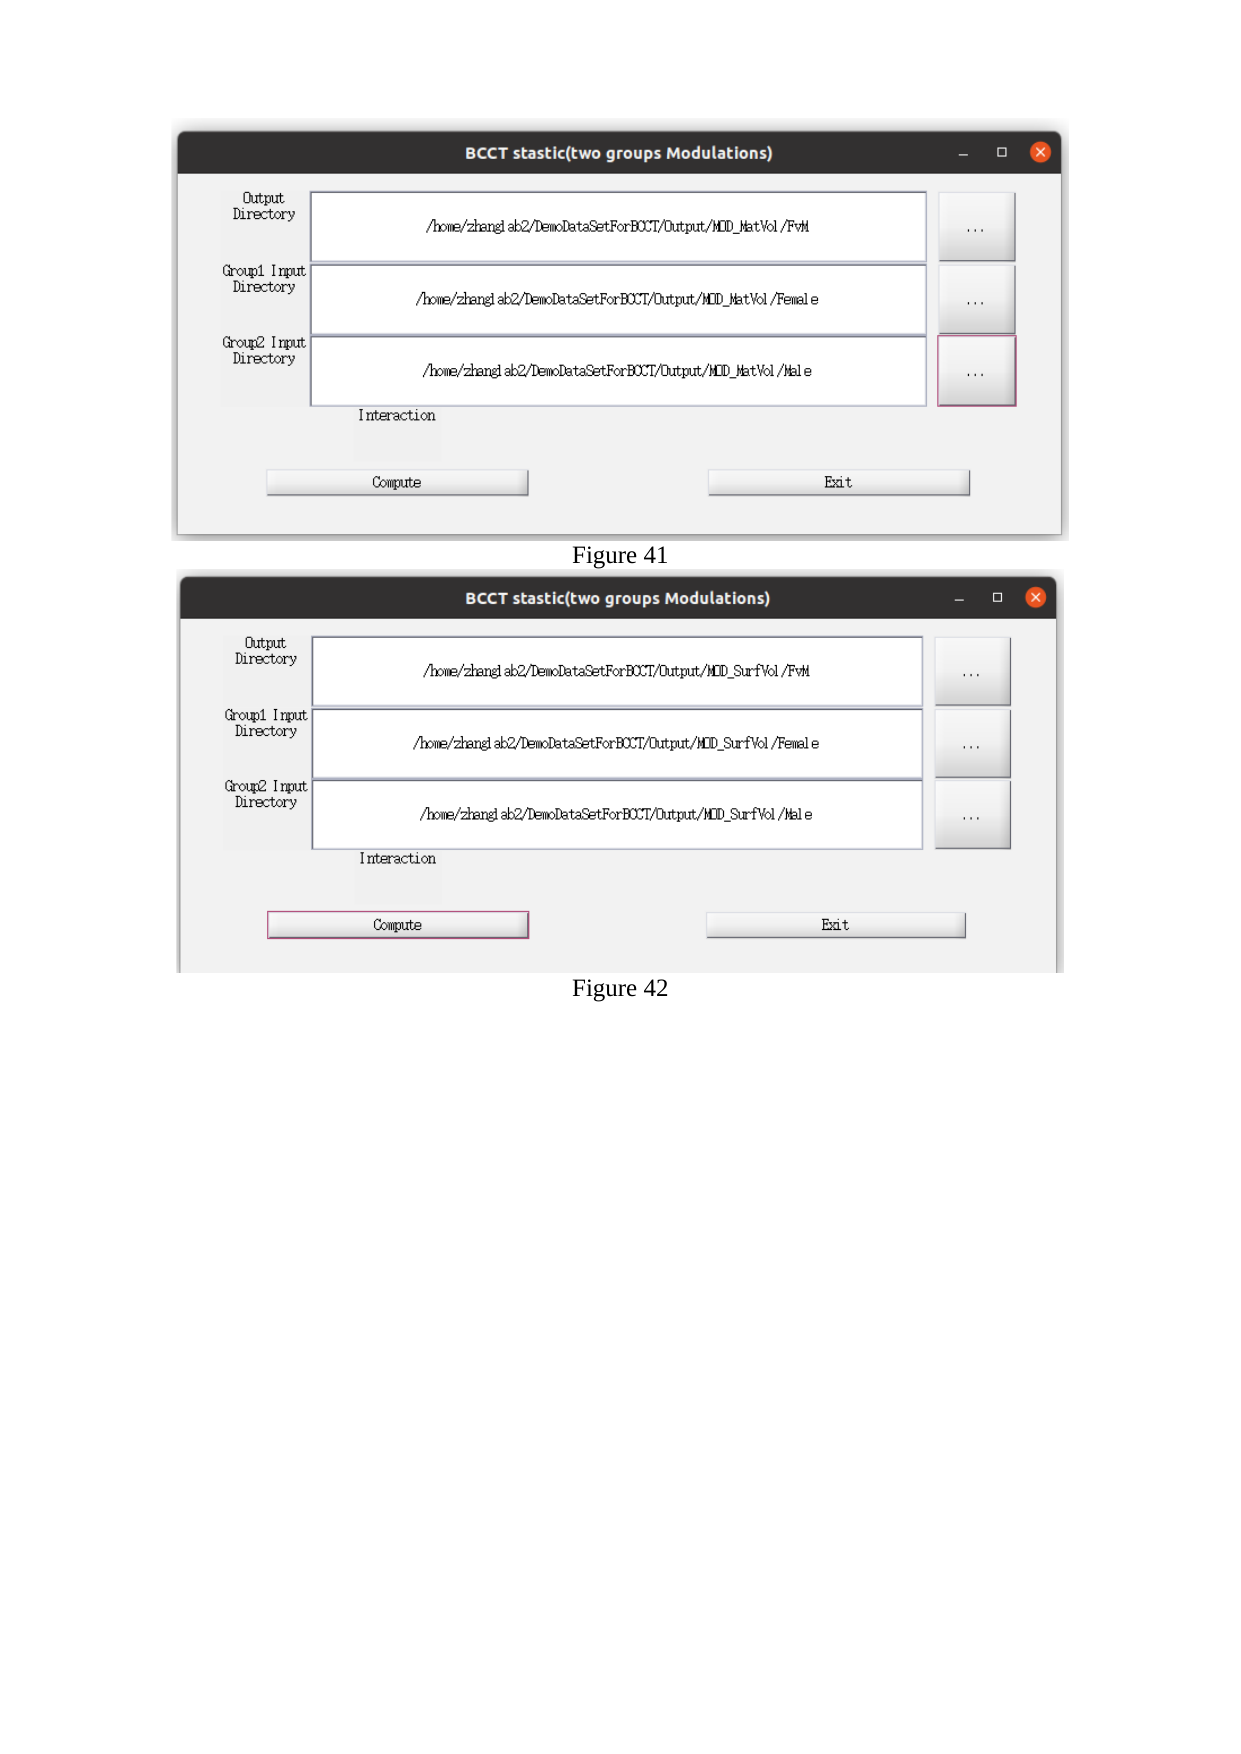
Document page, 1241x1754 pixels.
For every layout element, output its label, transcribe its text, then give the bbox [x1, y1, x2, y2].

picture [171, 118, 1069, 541]
picture [176, 569, 1064, 973]
